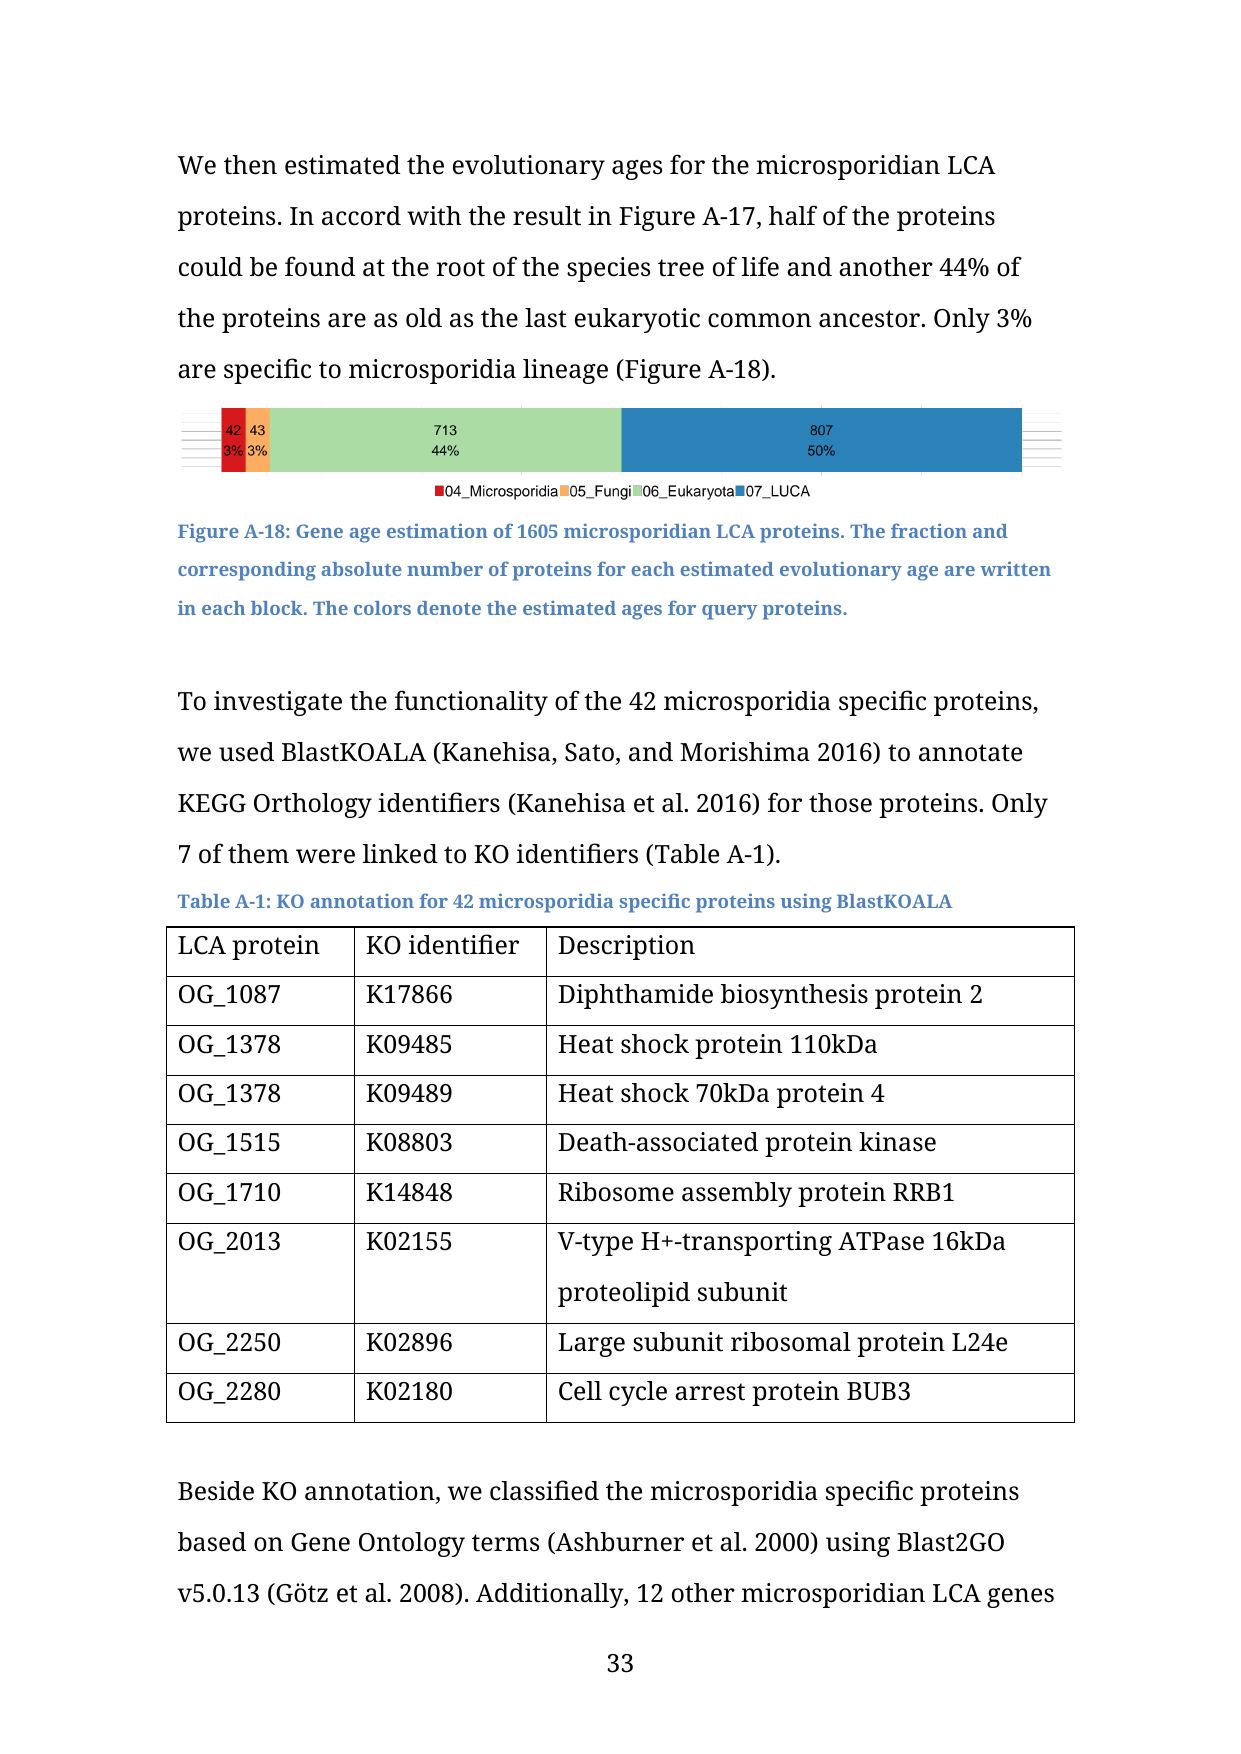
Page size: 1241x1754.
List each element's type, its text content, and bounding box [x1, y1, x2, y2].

table_cell OG_1710 [167, 1174, 354, 1223]
text To investigate the functionality of the 42 microsporidia specific proteins, we used BlastKOALA (Kanehisa, Sato, and Morishima 2016) to annotate KEGG Orthology identifiers (Kanehisa et al. 2016) for those proteins. Only 7 of them were linked to KO identifiers (Table A-1). [177, 684, 1063, 871]
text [177, 1474, 1063, 1610]
table_cell K02180 [355, 1374, 546, 1422]
table_cell OG_1378 [167, 1026, 354, 1074]
table_cell Large subunit ribosomal protein L24e [547, 1324, 1074, 1372]
table_cell OG_1378 [167, 1076, 354, 1124]
text Figure A-18: Gene age estimation of 1605 microsporidian LCA proteins. The fraction and corresponding absolute number of proteins for each estimated evolutionary age are written in each block. The colors denote the estimated ages for query proteins. [177, 518, 1063, 620]
table_cell Cell cycle arrest protein BUB3 [547, 1374, 1074, 1422]
table_cell K17866 [355, 977, 546, 1025]
table_cell Ribosome assembly protein RRB1 [547, 1174, 1074, 1223]
table_header KO identifier [355, 928, 546, 976]
table_cell K08803 [355, 1125, 546, 1173]
table_cell V-type H+-transporting ATPase 16kDa proteolipid subunit [547, 1224, 1074, 1323]
table_cell OG_1515 [167, 1125, 354, 1173]
table_header Description [547, 928, 1074, 976]
table_cell K02155 [355, 1224, 546, 1323]
table_cell K02896 [355, 1324, 546, 1372]
table_cell K14848 [355, 1174, 546, 1223]
table_cell OG_2013 [167, 1224, 354, 1323]
table_cell Death-associated protein kinase [547, 1125, 1074, 1173]
table_cell OG_2280 [167, 1374, 354, 1422]
table_header LCA protein [167, 928, 354, 976]
table_cell Heat shock 70kDa protein 4 [547, 1076, 1074, 1124]
table_cell Heat shock protein 110kDa [547, 1026, 1074, 1074]
table_cell K09485 [355, 1026, 546, 1074]
table_cell K09489 [355, 1076, 546, 1124]
table_cell OG_1087 [167, 977, 354, 1025]
table_cell Diphthamide biosynthesis protein 2 [547, 977, 1074, 1025]
text We then estimated the evolutionary ages for the microsporidian LCA proteins. In accord with the result in Figure A-17, half of the proteins could be found at the root of the species tree of life and another 44% of the proteins are as old as the last eukaryotic common ancestor. Only 3% are specific to microsporidia lineage (Figure A-18). [177, 148, 1063, 386]
table_cell OG_2250 [167, 1324, 354, 1372]
text Table A-1: KO annotation for 42 microsporidia specific proteins using BlastKOALA [177, 888, 1063, 914]
